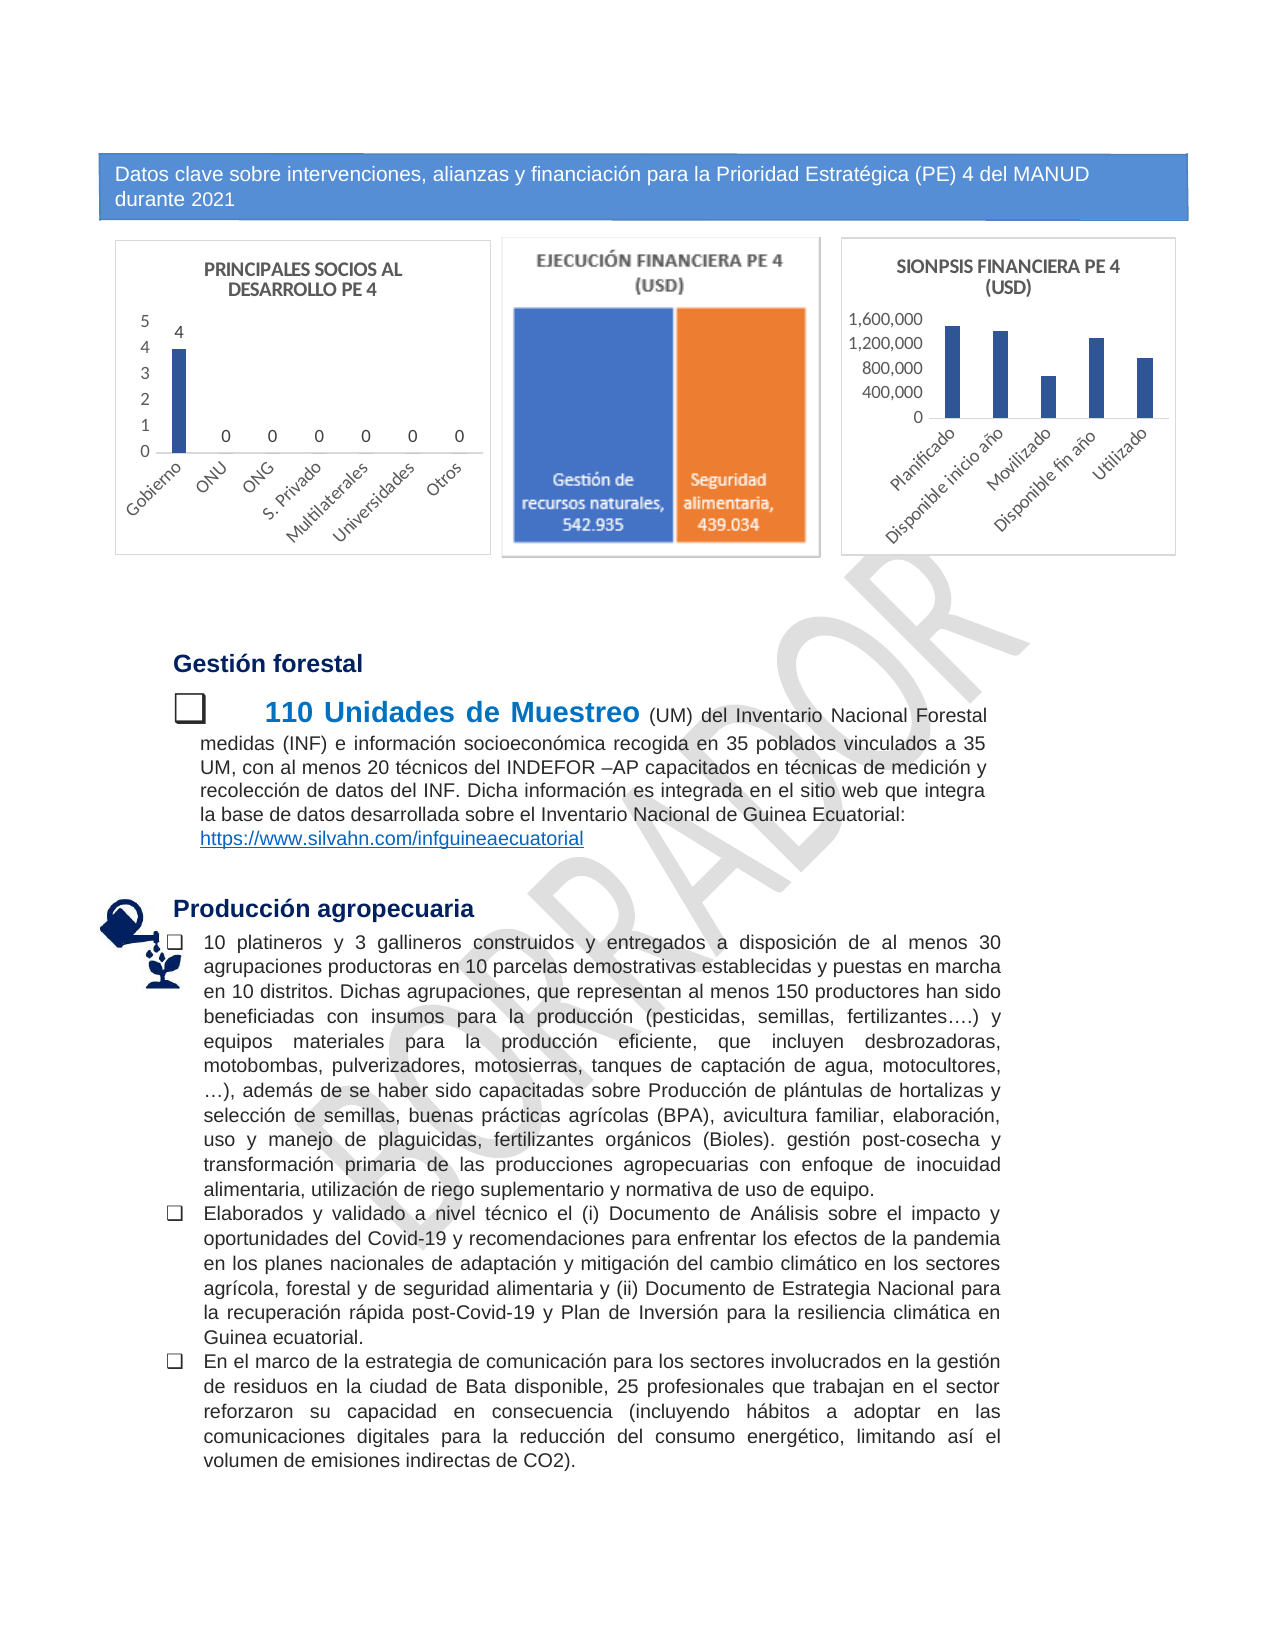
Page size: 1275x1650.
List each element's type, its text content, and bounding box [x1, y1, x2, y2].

list 110 Unidades de Muestreo (UM) del Inventario Nacional Forestal medidas (INF) e información socioeconómica recogida en 35 poblados vinculados a 35 UM, con al menos 20 técnicos del INDEFOR –AP capacitados en técnicas de medición y recolección de datos del INF. Dicha información es integrada en el sitio web que integra la base de datos desarrollada sobre el Inventario Nacional de Guinea Ecuatorial: [172, 685, 987, 826]
picture [96, 895, 184, 991]
picture [501, 237, 822, 559]
text Producción agropecuaria [173, 894, 1212, 923]
text Gestión forestal [173, 649, 1212, 678]
list 10 platineros y 3 gallineros construidos y entregados a disposición de al menos 30 agrupaciones productoras en 10 parcelas demostrativas establecidas y puestas en marcha en 10 distritos. Dichas agrupaciones, que representan al menos 150 productores han sido beneficiadas con insumos para la producción (pesticidas, semillas, fertilizantes….) y equipos materiales para la producción eficiente, que incluyen desbrozadoras, motobombas, pulverizadores, motosierras, tanques de captación de agua, motocultores, …), además de se haber sido capacitadas sobre Producción de plántulas de hortalizas y selección de semillas, buenas prácticas agrícolas (BPA), avicultura familiar, elaboración, uso y manejo de plaguicidas, fertilizantes orgánicos (Bioles). gestión post-cosecha y transformación primaria de las producciones agropecuarias con enfoque de inocuidad alimentaria, utilización de riego suplementario y normativa de uso de equipo. [166, 931, 1002, 1200]
list Elaborados y validado a nivel técnico el (i) Documento de Análisis sobre el impacto y oportunidades del Covid-19 y recomendaciones para enfrentar los efectos de la pandemia en los planes nacionales de adaptación y mitigación del cambio climático en los sectores agrícola, forestal y de seguridad alimentaria y (ii) Documento de Estrategia Nacional para la recuperación rápida post-Covid-19 y Plan de Inversión para la resiliencia climática en Guinea ecuatorial. [166, 1202, 1002, 1348]
list En el marco de la estrategia de comunicación para los sectores involucrados en la gestión de residuos en la ciudad de Bata disponible, 25 profesionales que trabajan en el sector reforzaron su capacidad en consecuencia (incluyendo hábitos a adoptar en las comunicaciones digitales para la reducción del consumo energético, limitando así el volumen de emisiones indirectas de CO2). [166, 1350, 1002, 1472]
text https://www.silvahn.com/infguineaecuatorial [200, 827, 987, 849]
text Datos clave sobre intervenciones, alianzas y financiación para la Prioridad Estratégica (PE) 4 del MANUD durante 2021 [114, 162, 1156, 211]
